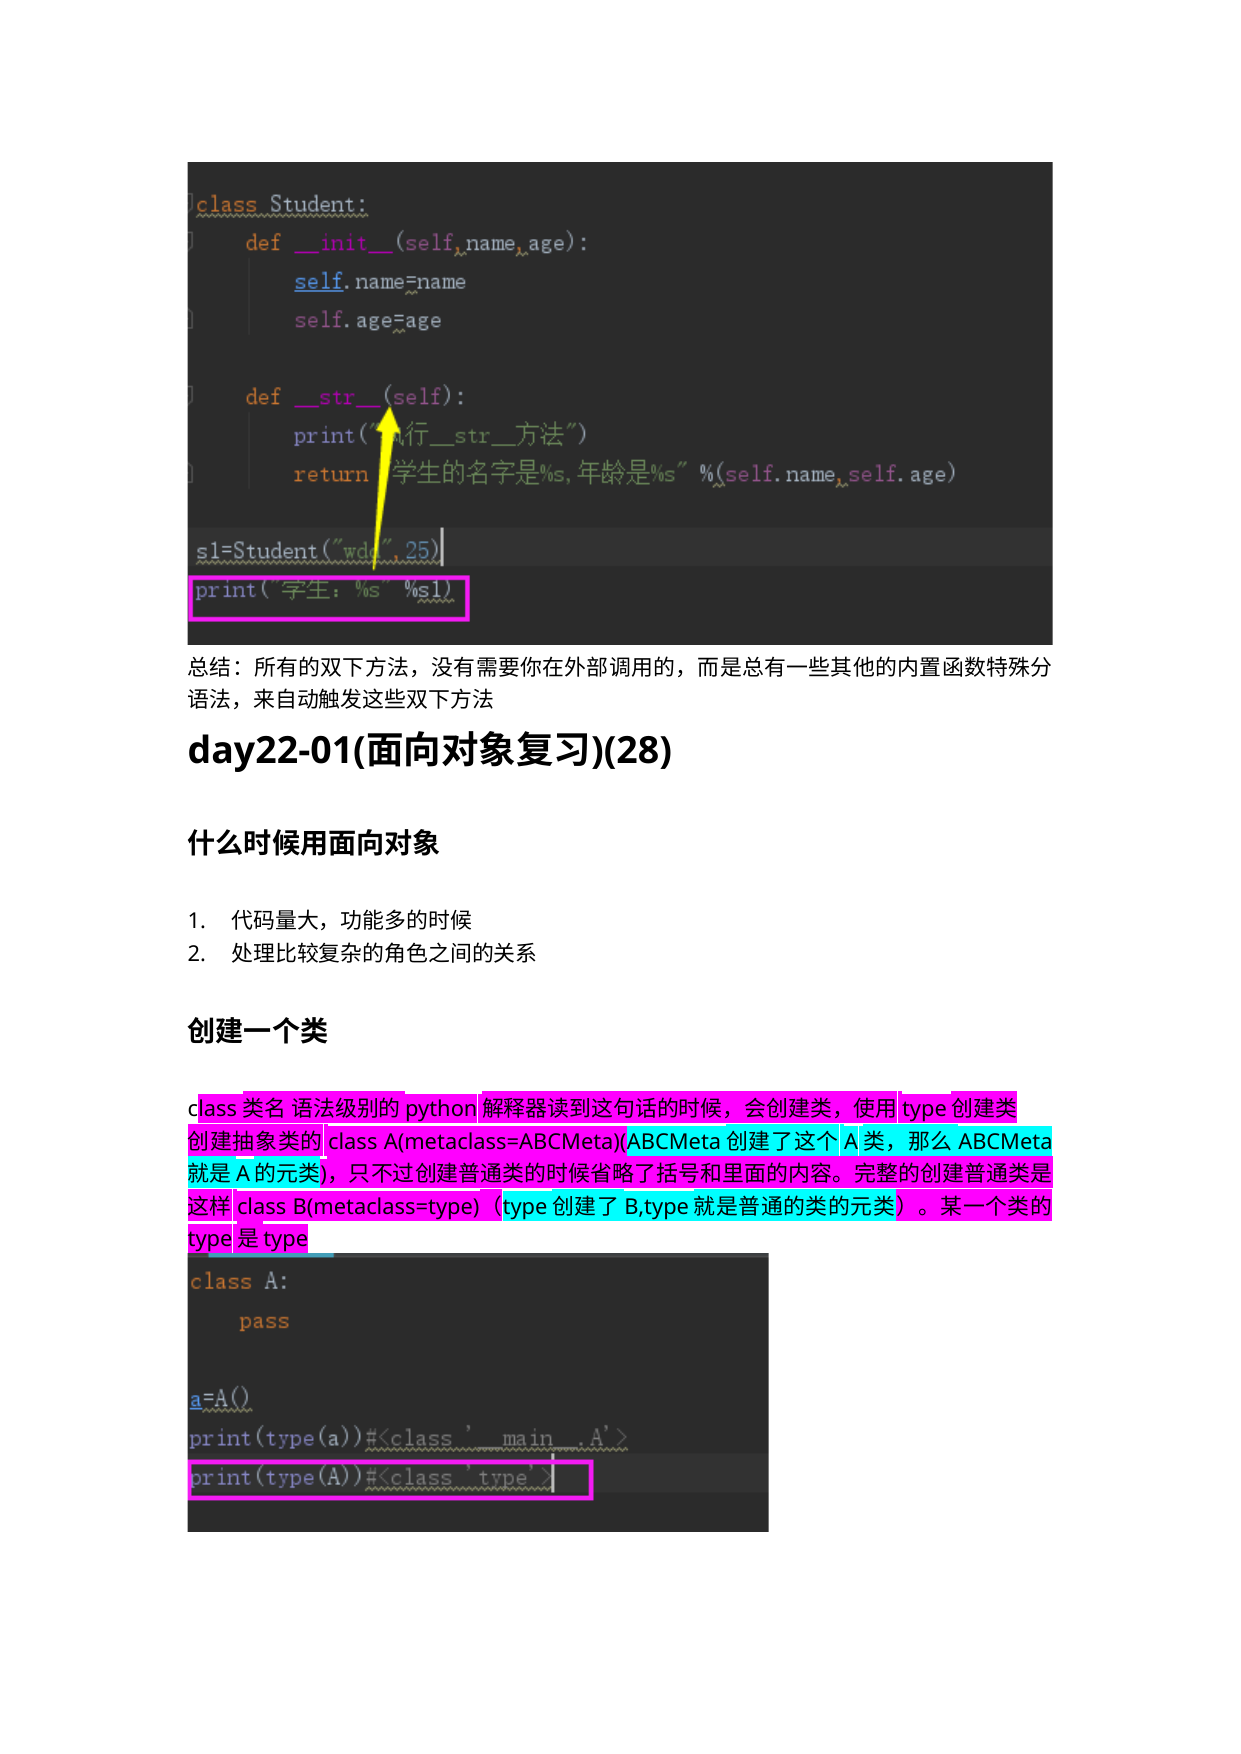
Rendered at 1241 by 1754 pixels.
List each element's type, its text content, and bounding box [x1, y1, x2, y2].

picture [187, 162, 1053, 645]
picture [187, 1253, 769, 1532]
text class 类名 语法级别的python解释器读到这句话的时候，会创建类，使用type创建类 [187, 1091, 1053, 1124]
subtitle 什么时候用面向对象 [187, 809, 1053, 874]
text 创建抽象类的class A(metaclass=ABCMeta)(ABCMeta创建了这个A类，那么ABCMeta就是A的元类)，只不过创建普通类的时候省略了括号和里面的内容。完整的创建普通类是这样class B(metaclass=type)（type创建了B,type就是普通的类的元类）。某一个类的type是type [187, 1124, 1053, 1254]
list 处理比较复杂的角色之间的关系 [187, 935, 1053, 968]
text 总结：所有的双下方法，没有需要你在外部调用的，而是总有一些其他的内置函数特殊分语法，来自动触发这些双下方法 [187, 649, 1053, 714]
list 代码量大，功能多的时候 [187, 903, 1053, 935]
subtitle 创建一个类 [187, 997, 1053, 1062]
subtitle day22-01(面向对象复习)(28) [187, 714, 1053, 779]
